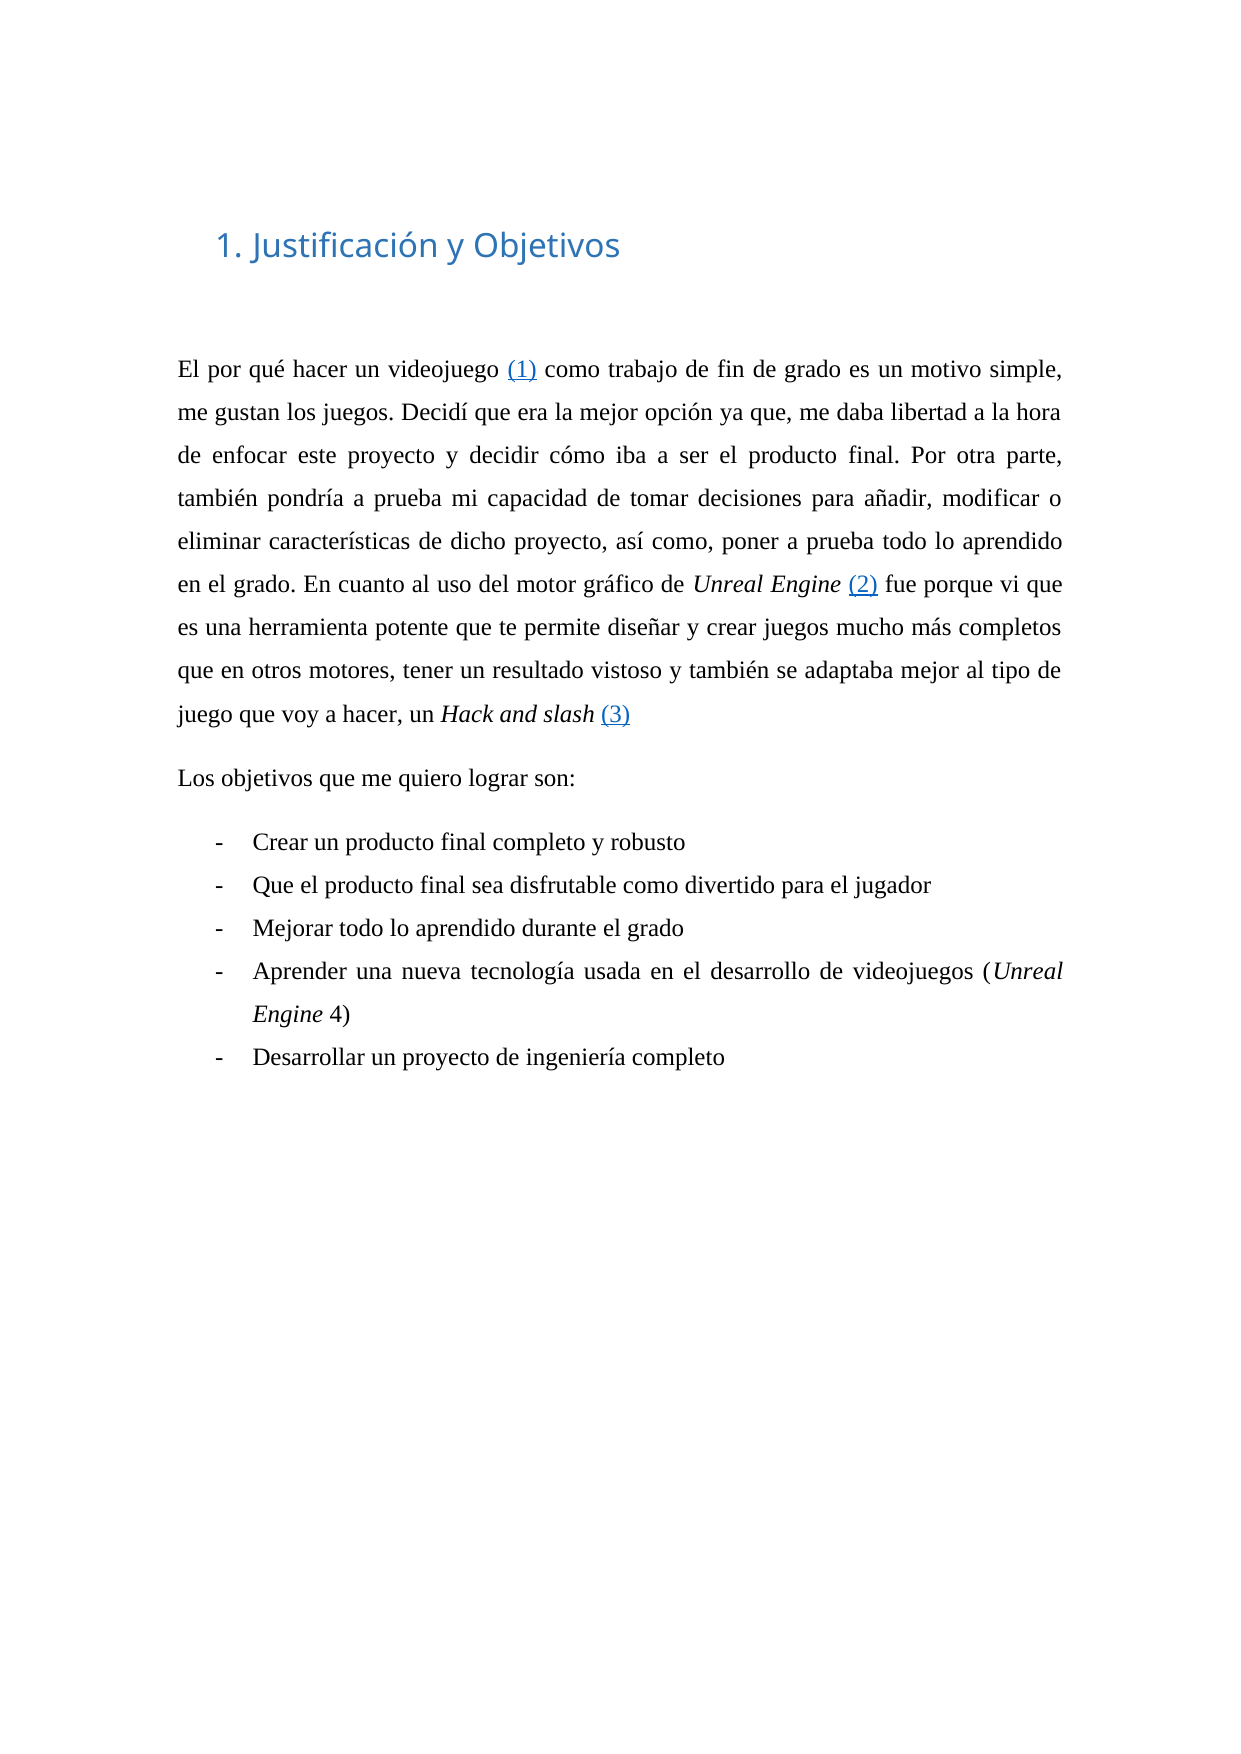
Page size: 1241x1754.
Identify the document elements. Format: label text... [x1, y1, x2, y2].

text Los objetivos que me quiero lograr son: [177, 763, 1063, 791]
text El por qué hacer un videojuego (1) como trabajo de fin de grado es un motivo simple, me gustan los juegos. Decidí que era la mejor opción ya que, me daba libertad a la hora de enfocar este proyecto y decidir cómo iba a ser el producto final. Por otra parte, también pondría a prueba mi capacidad de tomar decisiones para añadir, modificar o eliminar características de dicho proyecto, así como, poner a prueba todo lo aprendido en el grado. En cuanto al uso del motor gráfico de Unreal Engine (2) fue porque vi que es una herramienta potente que te permite diseñar y crear juegos mucho más completos que en otros motores, tener un resultado vistoso y también se adaptaba mejor al tipo de juego que voy a hacer, un Hack and slash (3) [177, 354, 1063, 727]
list Que el producto final sea disfrutable como divertido para el jugador [215, 870, 1063, 898]
list Desarrollar un proyecto de ingeniería completo [215, 1042, 1063, 1071]
subtitle Justificación y Objetivos [215, 222, 1063, 267]
list Crear un producto final completo y robusto [215, 827, 1063, 855]
list Aprender una nueva tecnología usada en el desarrollo de videojuegos (Unreal Engine 4) [215, 956, 1063, 1028]
list Mejorar todo lo aprendido durante el grado [215, 913, 1063, 942]
